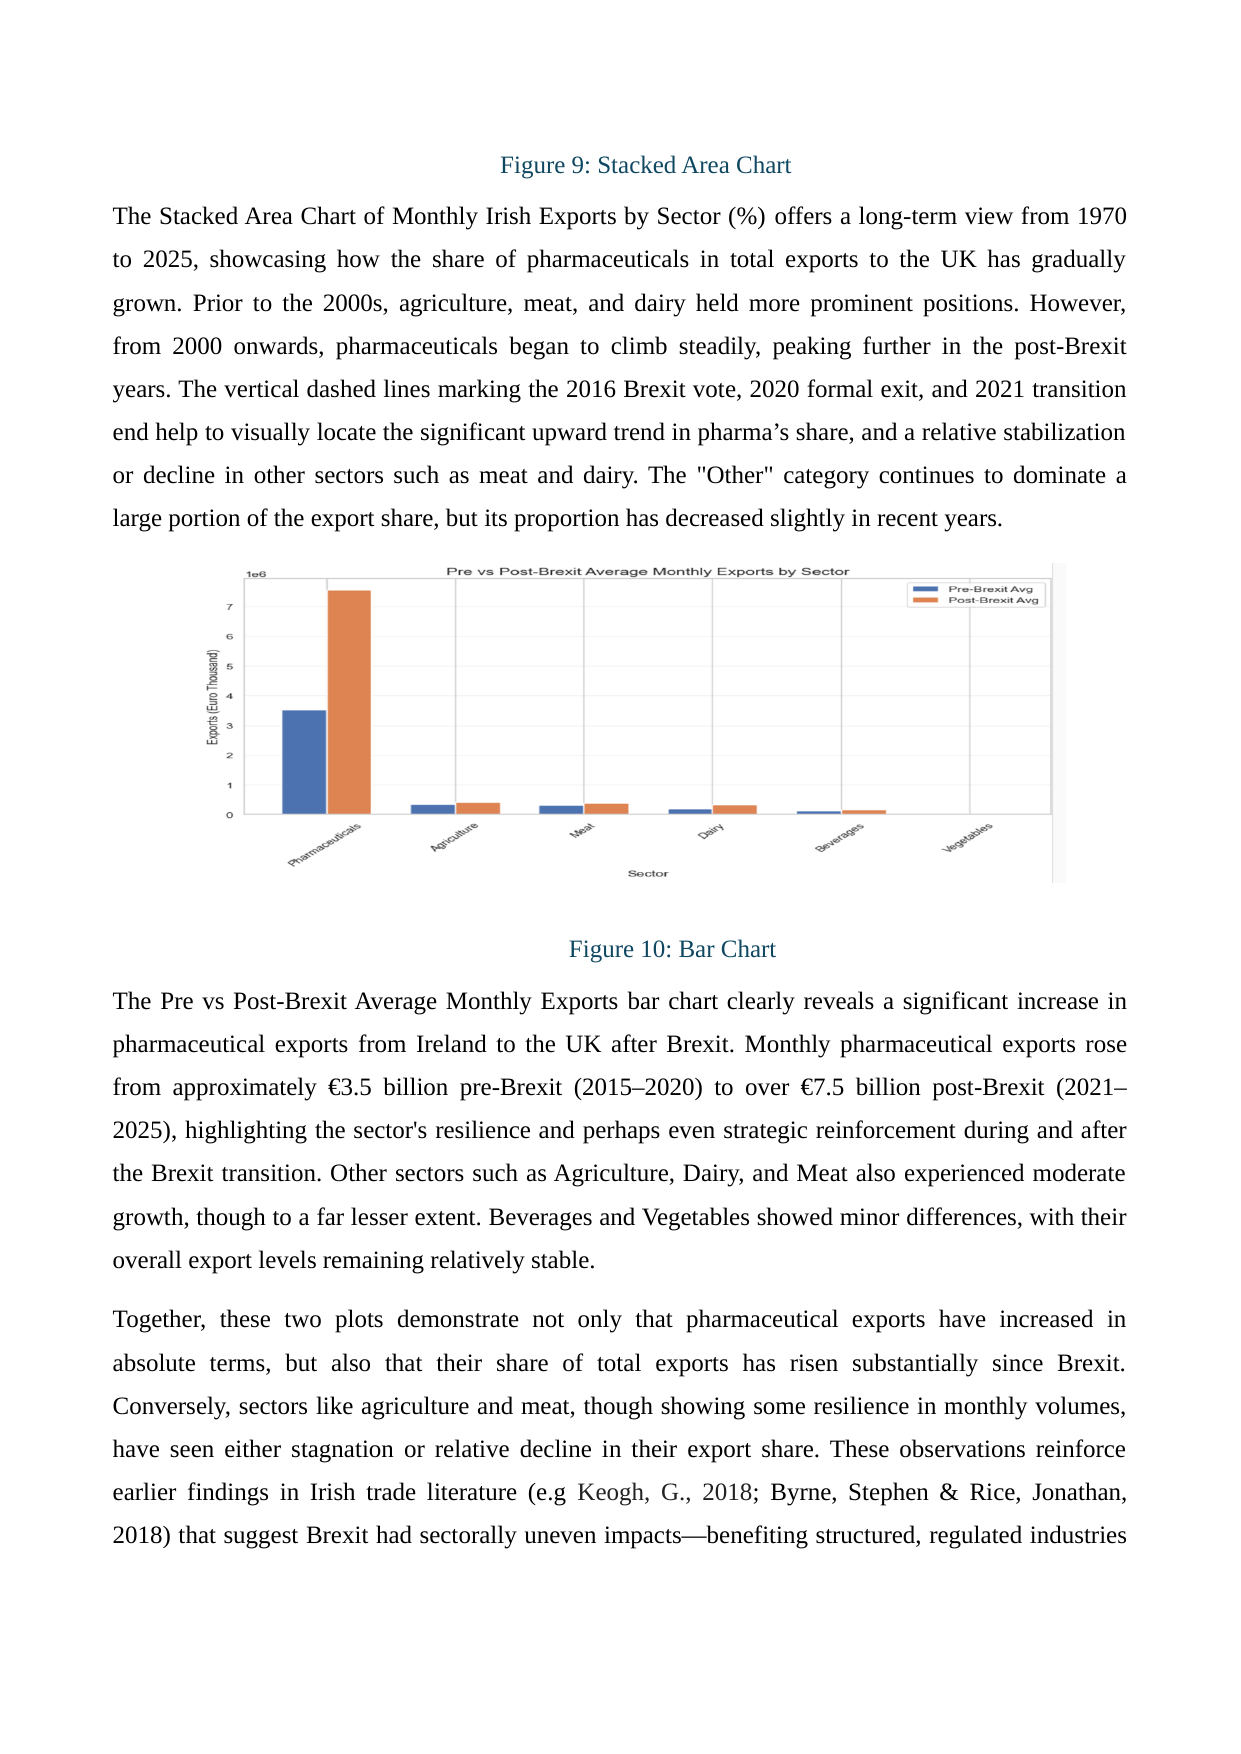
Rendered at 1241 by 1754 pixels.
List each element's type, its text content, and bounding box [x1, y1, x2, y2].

text The Stacked Area Chart of Monthly Irish Exports by Sector (%) offers a long-term view from 1970 to 2025, showcasing how the share of pharmaceuticals in total exports to the UK has gradually grown. Prior to the 2000s, agriculture, meat, and dairy held more prominent positions. However, from 2000 onwards, pharmaceuticals began to climb steadily, peaking further in the post-Brexit years. The vertical dashed lines marking the 2016 Brexit vote, 2020 formal exit, and 2021 transition end help to visually locate the significant upward trend in pharma’s share, and a relative stabilization or decline in other sectors such as meat and dairy. The "Other" category continues to dominate a large portion of the export share, but its proportion has decreased slightly in recent years. [112, 201, 1128, 532]
picture [200, 563, 1067, 883]
text The Pre vs Post-Brexit Average Monthly Exports bar chart clearly reveals a significant increase in pharmaceutical exports from Ireland to the UK after Brexit. Monthly pharmaceutical exports rose from approximately €3.5 billion pre-Brexit (2015–2020) to over €7.5 billion post-Brexit (2021–2025), highlighting the sector's resilience and perhaps even strategic reinforcement during and after the Brexit transition. Other sectors such as Agriculture, Dairy, and Meat also experienced moderate growth, though to a far lesser extent. Beverages and Vegetables showed minor differences, with their overall export levels remaining relatively stable. [112, 986, 1128, 1273]
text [112, 1304, 1128, 1549]
subtitle Figure 9: Stacked Area Chart [112, 150, 1128, 179]
subtitle Figure 10: Bar Chart [112, 934, 1128, 963]
